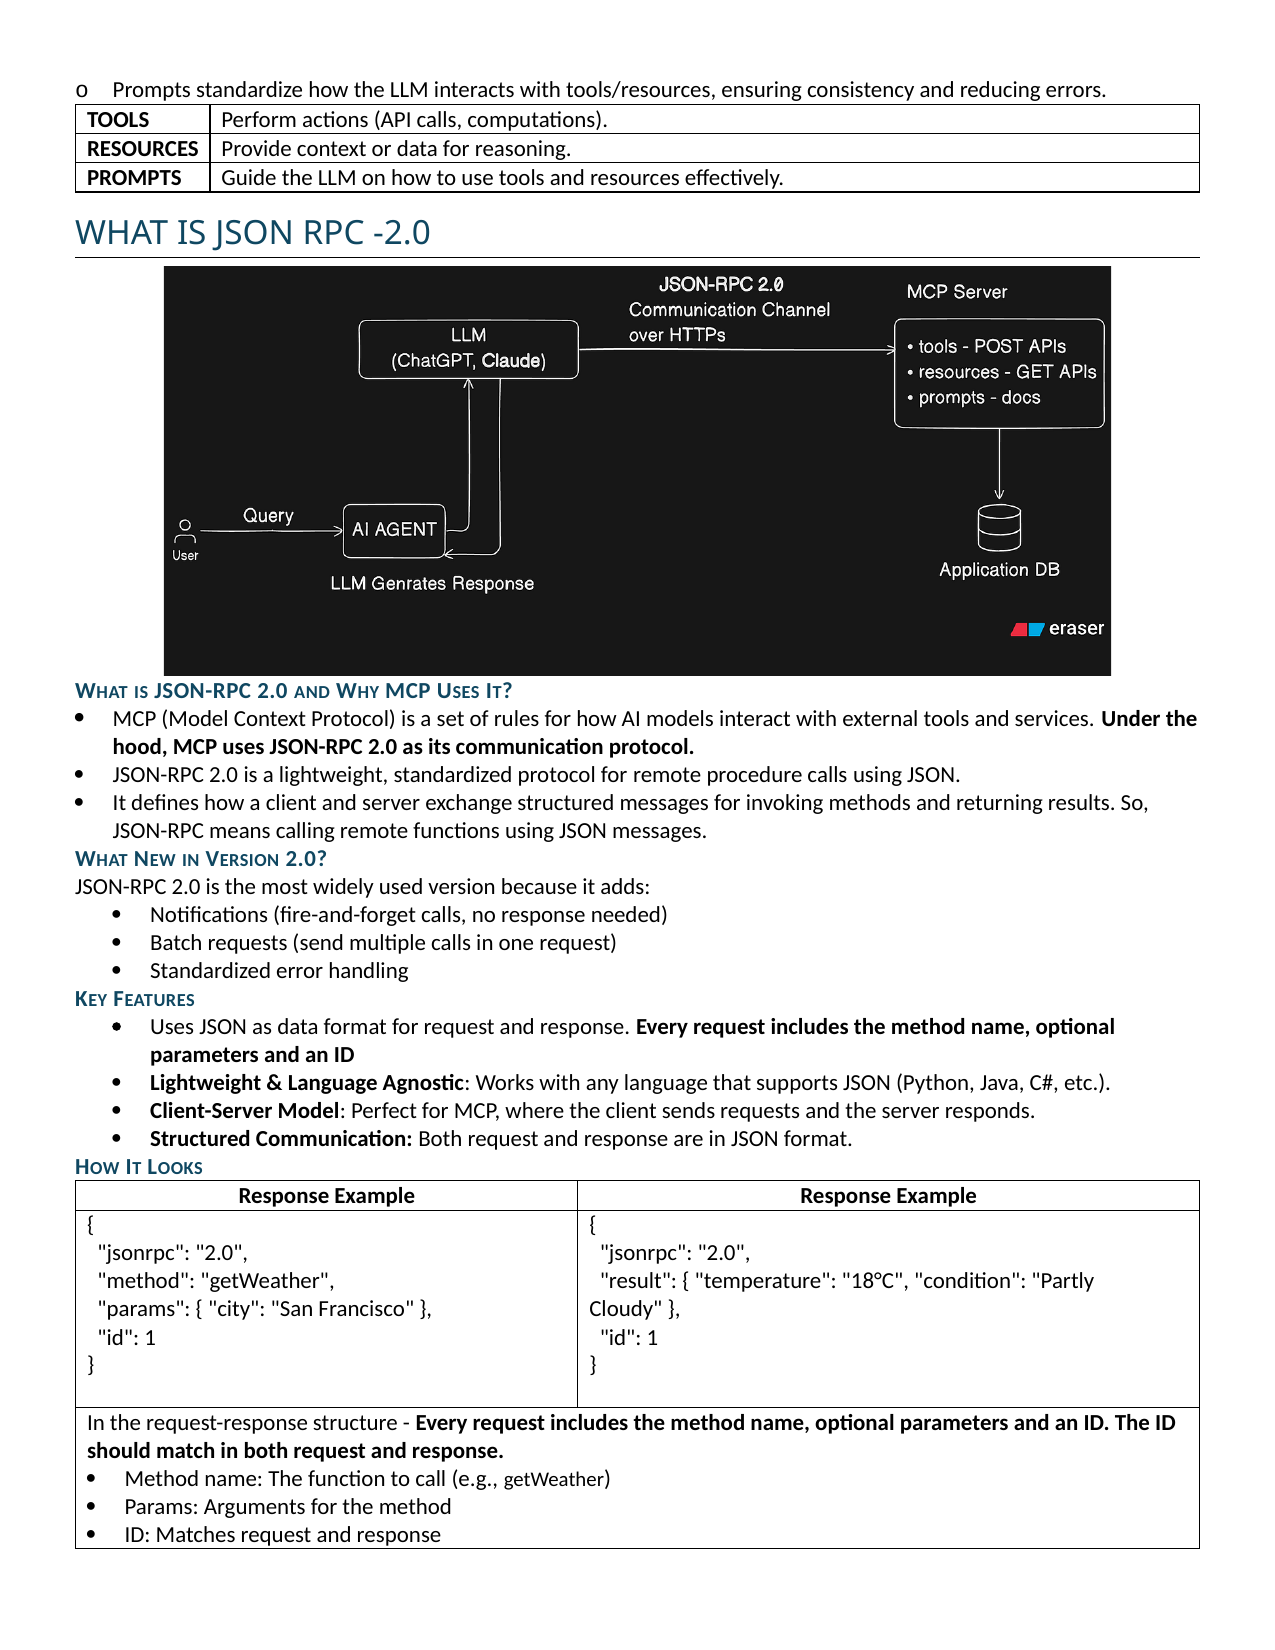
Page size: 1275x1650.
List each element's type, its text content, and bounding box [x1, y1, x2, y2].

table_header Response Example [578, 1181, 1199, 1209]
list It defines how a client and server exchange structured messages for invoking methods and returning results. So, JSON-RPC means calling remote functions using JSON messages. [75, 788, 1200, 844]
table_header Response Example [76, 1181, 577, 1209]
list Notifications (fire-and-forget calls, no response needed) [112, 900, 1200, 928]
text JSON-RPC 2.0 is the most widely used version because it adds: [75, 872, 1200, 900]
table_header Perform actions (API calls, computations). [211, 105, 1199, 133]
table_cell Guide the LLM on how to use tools and resources effectively. [211, 163, 1199, 191]
subtitle WHAT IS JSON RPC -2.0 [75, 209, 1200, 257]
list Prompts standardize how the LLM interacts with tools/resources, ensuring consistency and reducing errors. [75, 75, 1200, 104]
text What New in Version 2.0? [75, 844, 1200, 872]
table_cell { "jsonrpc": "2.0", "method": "getWeather", "params": { "city": "San Francisco" }, "id": 1 } [76, 1211, 577, 1407]
list Uses JSON as data format for request and response. Every request includes the method name, optional parameters and an ID [112, 1012, 1200, 1068]
list JSON-RPC 2.0 is a lightweight, standardized protocol for remote procedure calls using JSON. [75, 760, 1200, 788]
list Standardized error handling [112, 956, 1200, 984]
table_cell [76, 1408, 1199, 1548]
text How It Looks [75, 1152, 1200, 1180]
table_header TOOLS [76, 105, 209, 133]
list MCP (Model Context Protocol) is a set of rules for how AI models interact with external tools and services. Under the hood, MCP uses JSON-RPC 2.0 as its communication protocol. [75, 704, 1200, 760]
list Lightweight & Language Agnostic: Works with any language that supports JSON (Python, Java, C#, etc.). [112, 1068, 1200, 1096]
list Client-Server Model: Perfect for MCP, where the client sends requests and the server responds. [112, 1096, 1200, 1124]
picture [163, 266, 1112, 676]
table_cell Provide context or data for reasoning. [211, 134, 1199, 162]
text Key Features [75, 984, 1200, 1012]
table_cell RESOURCES [76, 134, 209, 162]
list Structured Communication: Both request and response are in JSON format. [112, 1124, 1200, 1152]
text What is JSON-RPC 2.0 and Why MCP Uses It? [75, 676, 1200, 704]
list Batch requests (send multiple calls in one request) [112, 928, 1200, 956]
table_cell PROMPTS [76, 163, 209, 191]
table_cell { "jsonrpc": "2.0", "result": { "temperature": "18°C", "condition": "Partly Cloudy" }, "id": 1 } [578, 1211, 1199, 1407]
